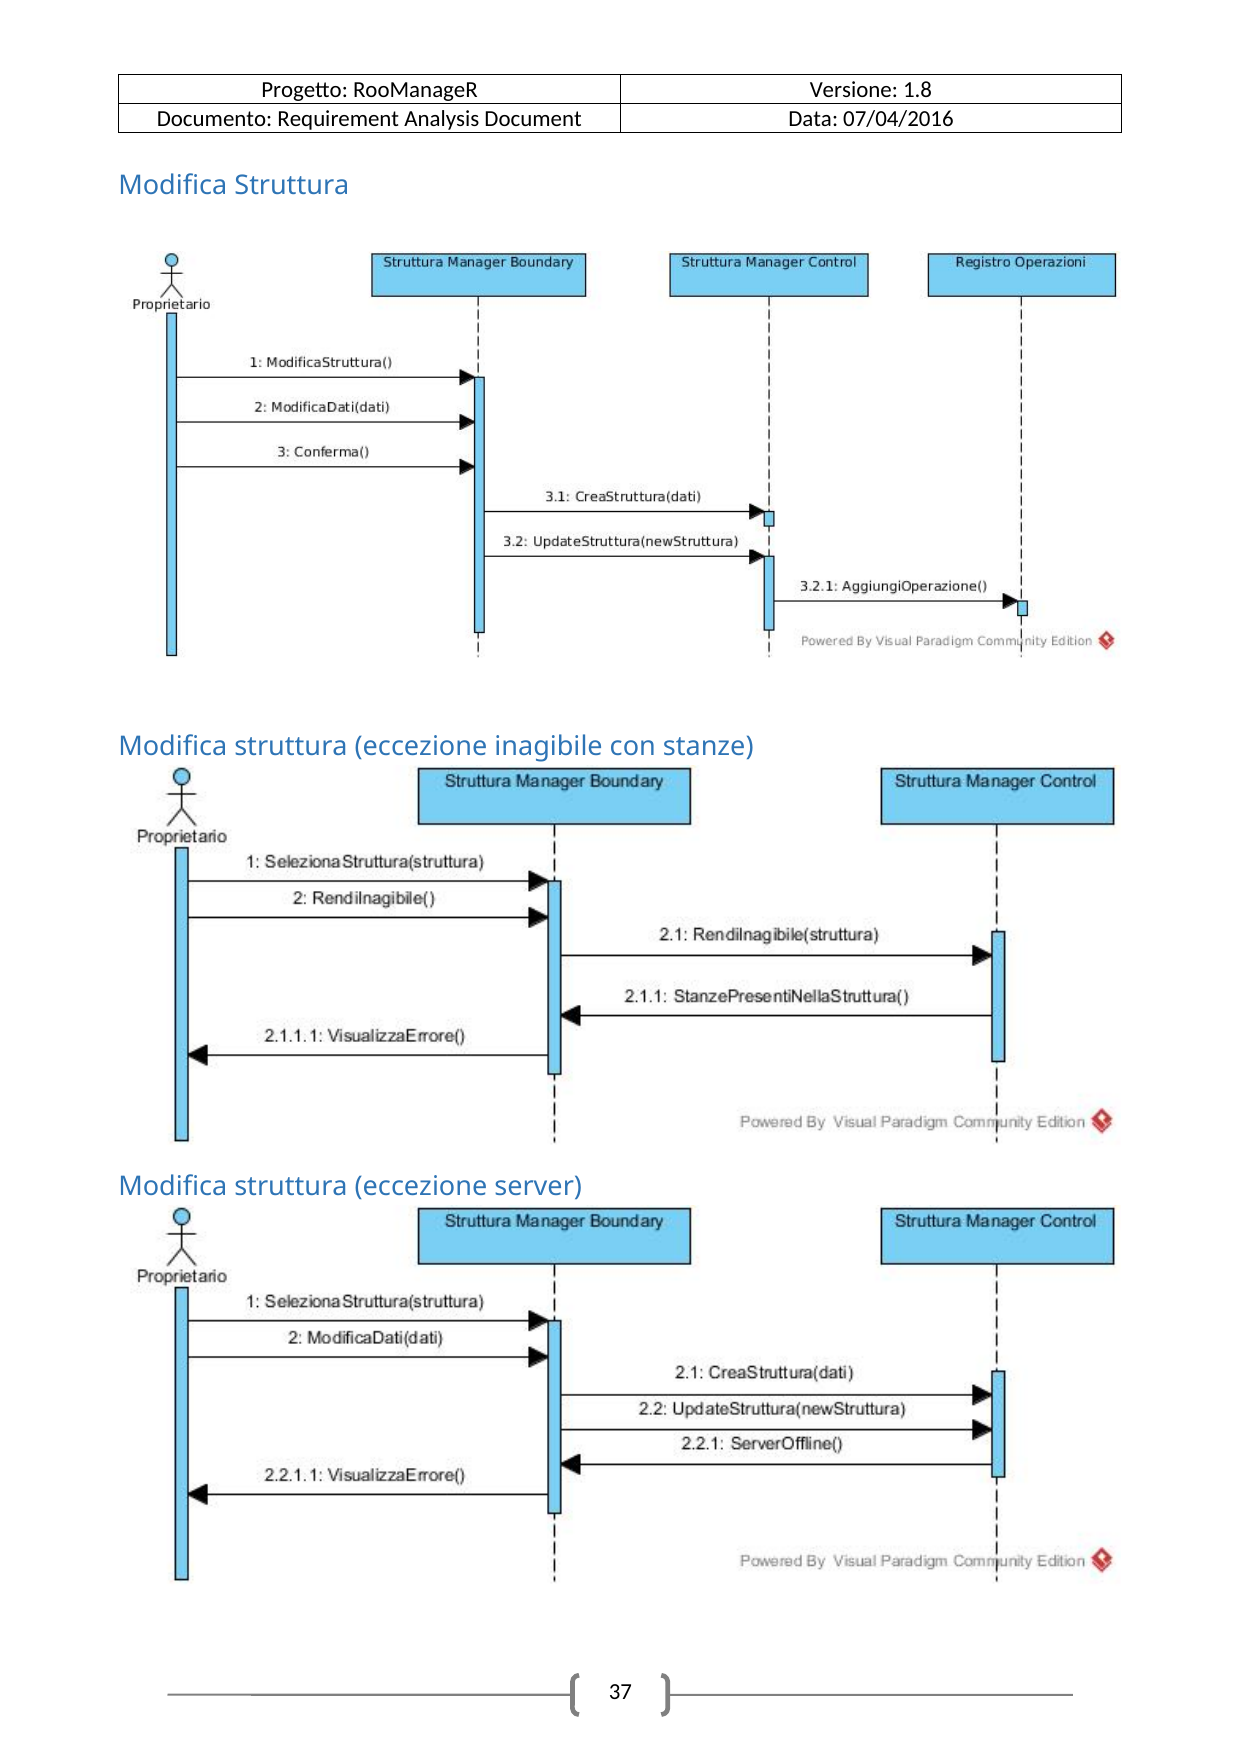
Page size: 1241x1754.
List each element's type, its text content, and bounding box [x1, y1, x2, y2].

subtitle Modifica Struttura [118, 165, 1122, 202]
subtitle Modifica struttura (eccezione inagibile con stanze) [118, 726, 1122, 763]
picture [118, 251, 1121, 661]
picture [118, 1205, 1121, 1587]
picture [118, 765, 1121, 1148]
